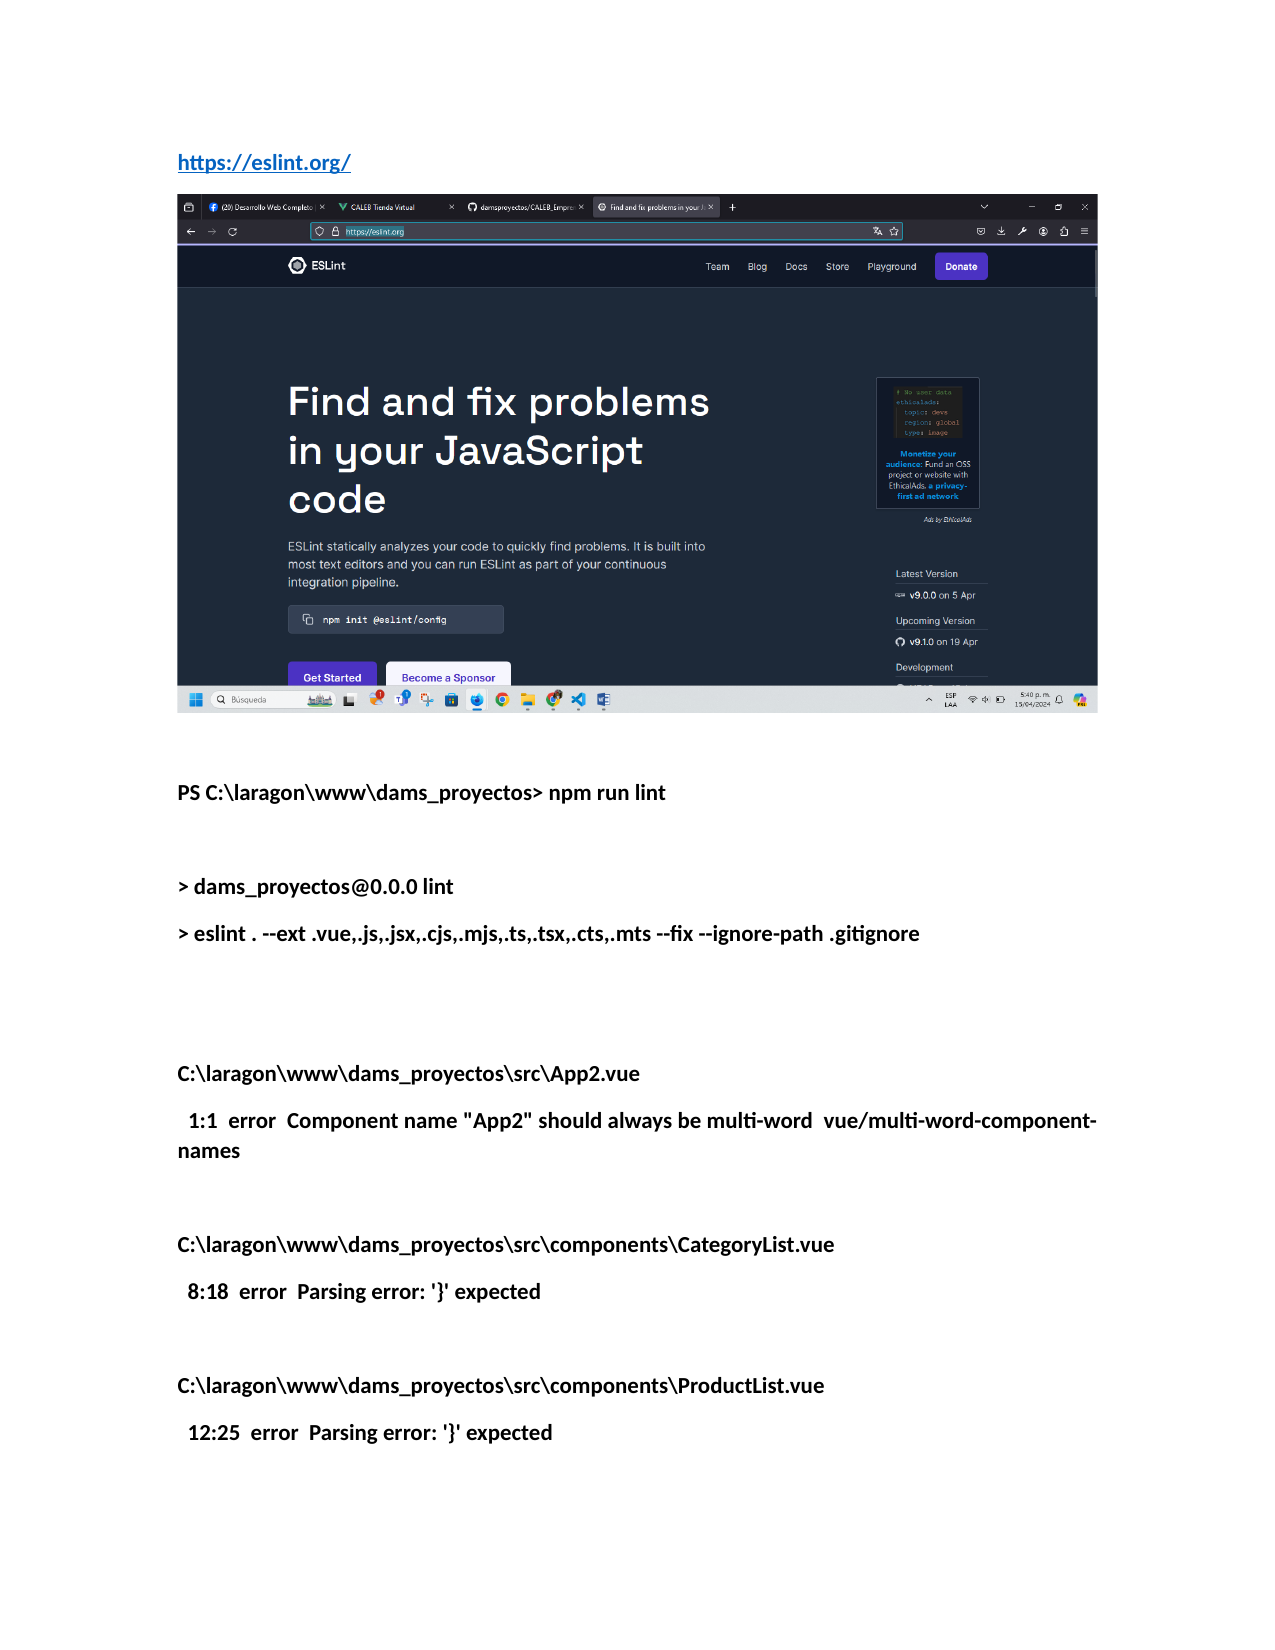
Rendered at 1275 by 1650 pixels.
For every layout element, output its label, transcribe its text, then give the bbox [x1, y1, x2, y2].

text C:\laragon\www\dams_proyectos\src\App2.vue [177, 1059, 1098, 1087]
text 8:18 error Parsing error: '}' expected [177, 1277, 1098, 1305]
picture [177, 194, 1098, 713]
text PS C:\laragon\www\dams_proyectos> npm run lint [177, 778, 1098, 806]
text > eslint . --ext .vue,.js,.jsx,.cjs,.mjs,.ts,.tsx,.cts,.mts --fix --ignore-path .gitignore [177, 919, 1098, 947]
text > dams_proyectos@0.0.0 lint [177, 872, 1098, 900]
text 12:25 error Parsing error: '}' expected [177, 1418, 1098, 1446]
text https://eslint.org/ [177, 148, 1098, 176]
text C:\laragon\www\dams_proyectos\src\components\ProductList.vue [177, 1371, 1098, 1399]
text 1:1 error Component name "App2" should always be multi-word vue/multi-word-component-names [177, 1106, 1098, 1164]
text C:\laragon\www\dams_proyectos\src\components\CategoryList.vue [177, 1230, 1098, 1258]
